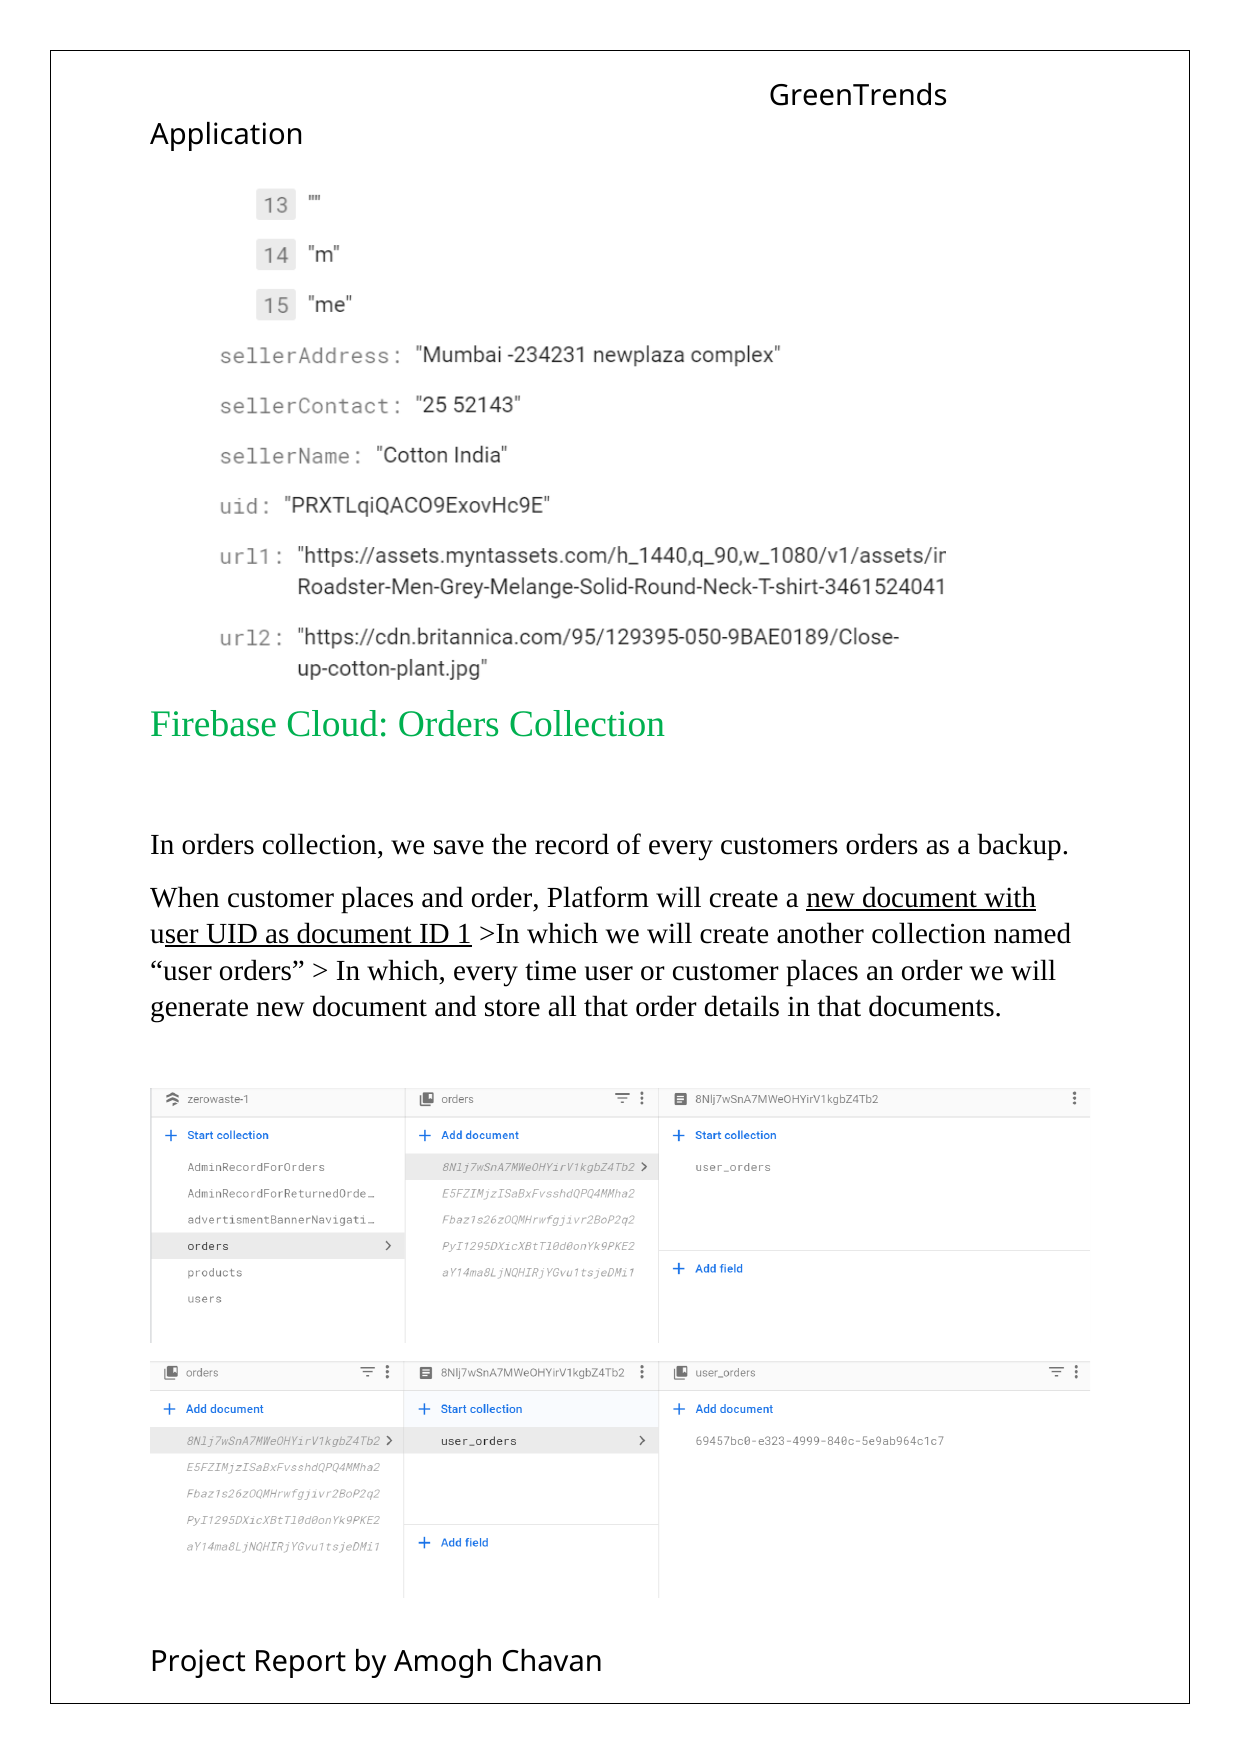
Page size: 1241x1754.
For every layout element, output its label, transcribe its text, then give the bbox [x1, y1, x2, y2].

picture [150, 181, 946, 683]
text When customer places and order, Platform will create a new document with user UID as document ID 1 >In which we will create another collection named “user orders” > In which, every time user or customer places an order we will generate new document and store all that order details in that documents. [150, 880, 1090, 1022]
text In orders collection, we save the record of every customers orders as a backup. [150, 827, 1090, 861]
text Firebase Cloud: Orders Collection [150, 701, 1090, 744]
picture [150, 1361, 1091, 1598]
picture [150, 1088, 1091, 1343]
